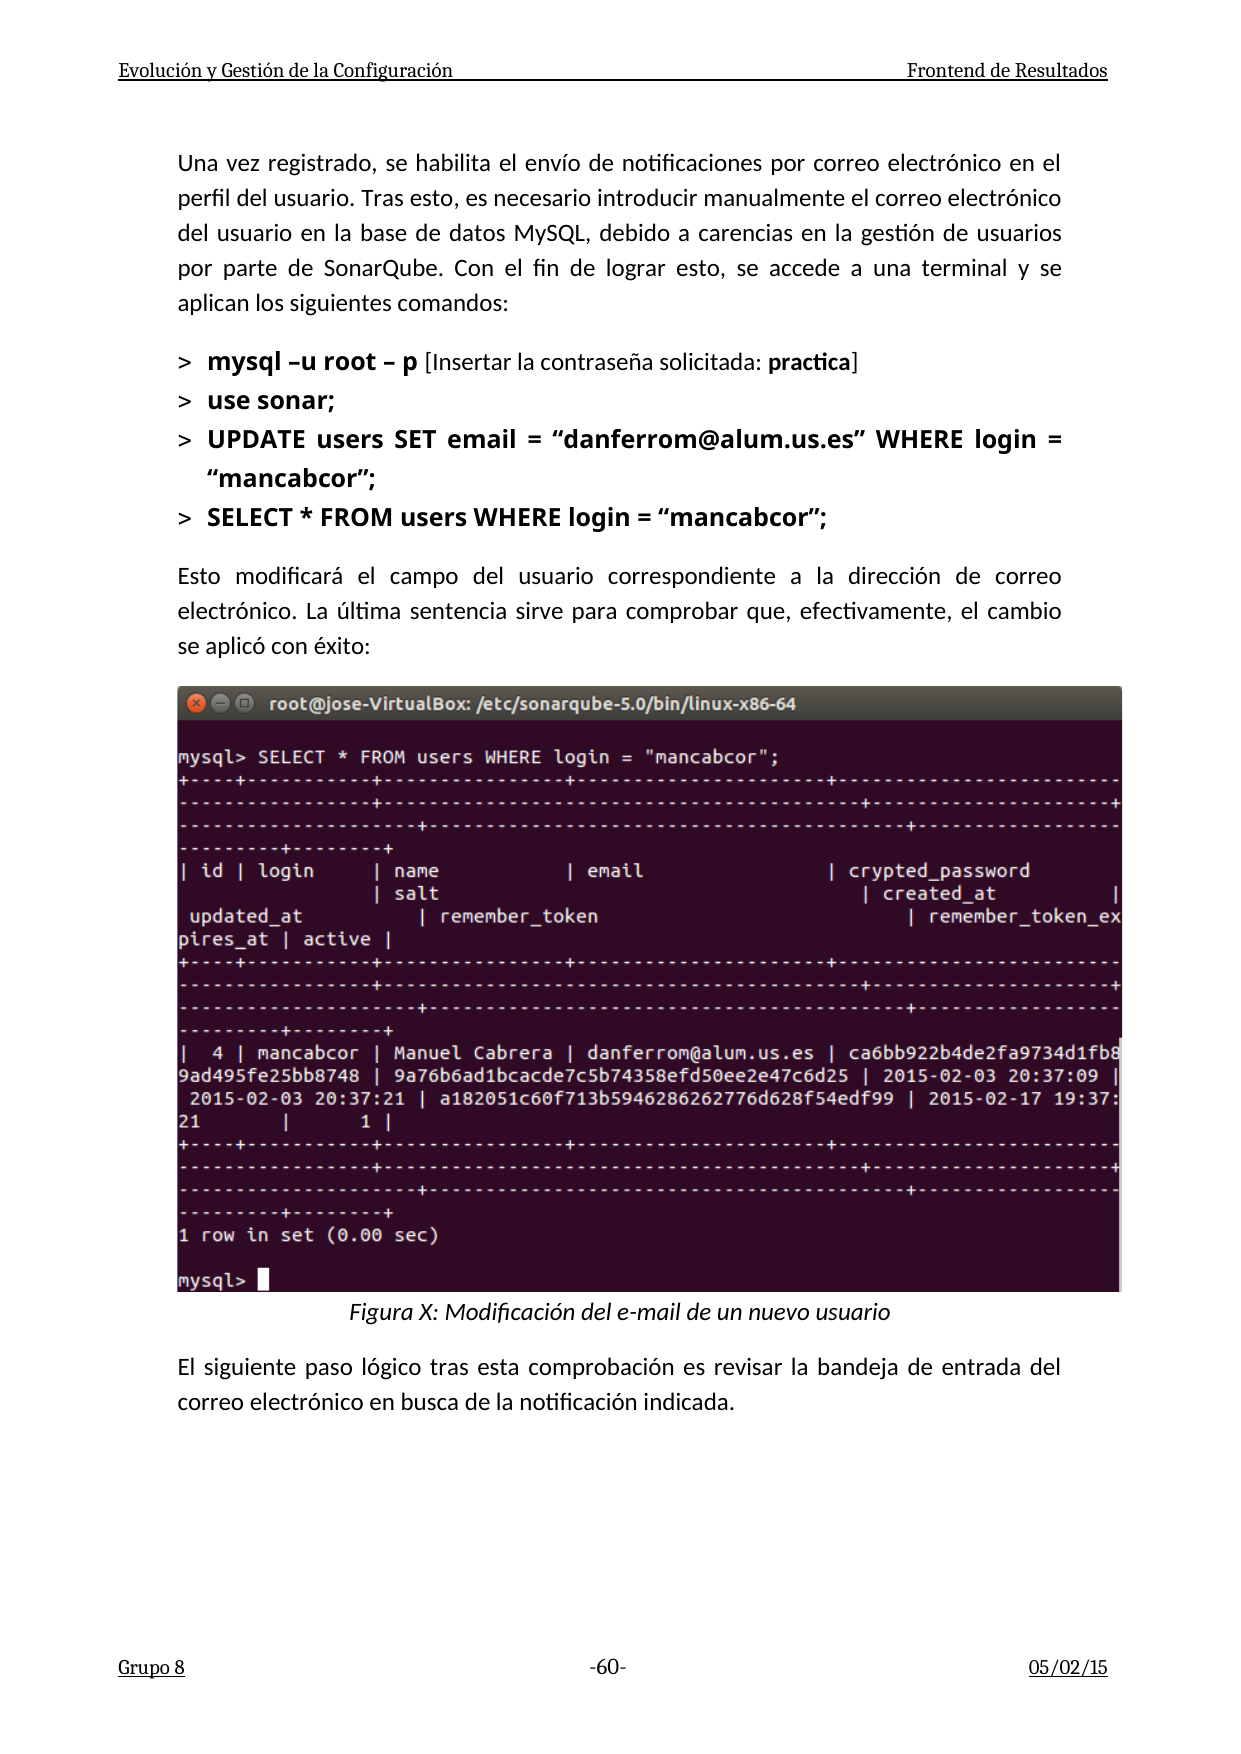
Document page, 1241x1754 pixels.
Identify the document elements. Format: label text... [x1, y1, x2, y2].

list UPDATE users SET email = “danferrom@alum.us.es” WHERE login = “mancabcor”; [177, 422, 1063, 495]
picture [177, 686, 1123, 1292]
text El siguiente paso lógico tras esta comprobación es revisar la bandeja de entrada del correo electrónico en busca de la notificación indicada. [177, 1351, 1063, 1417]
text Una vez registrado, se habilita el envío de notificaciones por correo electrónico en el perfil del usuario. Tras esto, es necesario introducir manualmente el correo electrónico del usuario en la base de datos MySQL, debido a carencias en la gestión de usuarios por parte de SonarQube. Con el fin de lograr esto, se accede a una terminal y se aplican los siguientes comandos: [177, 148, 1063, 318]
text Esto modificará el campo del usuario correspondiente a la dirección de correo electrónico. La última sentencia sirve para comprobar que, efectivamente, el cambio se aplicó con éxito: [177, 560, 1063, 661]
list use sonar; [177, 383, 1063, 417]
list SELECT * FROM users WHERE login = “mancabcor”; [177, 500, 1063, 534]
text Figura X: Modificación del e-mail de un nuevo usuario [177, 1296, 1063, 1326]
list mysql –u root – p [Insertar la contraseña solicitada: practica] [177, 343, 1063, 377]
